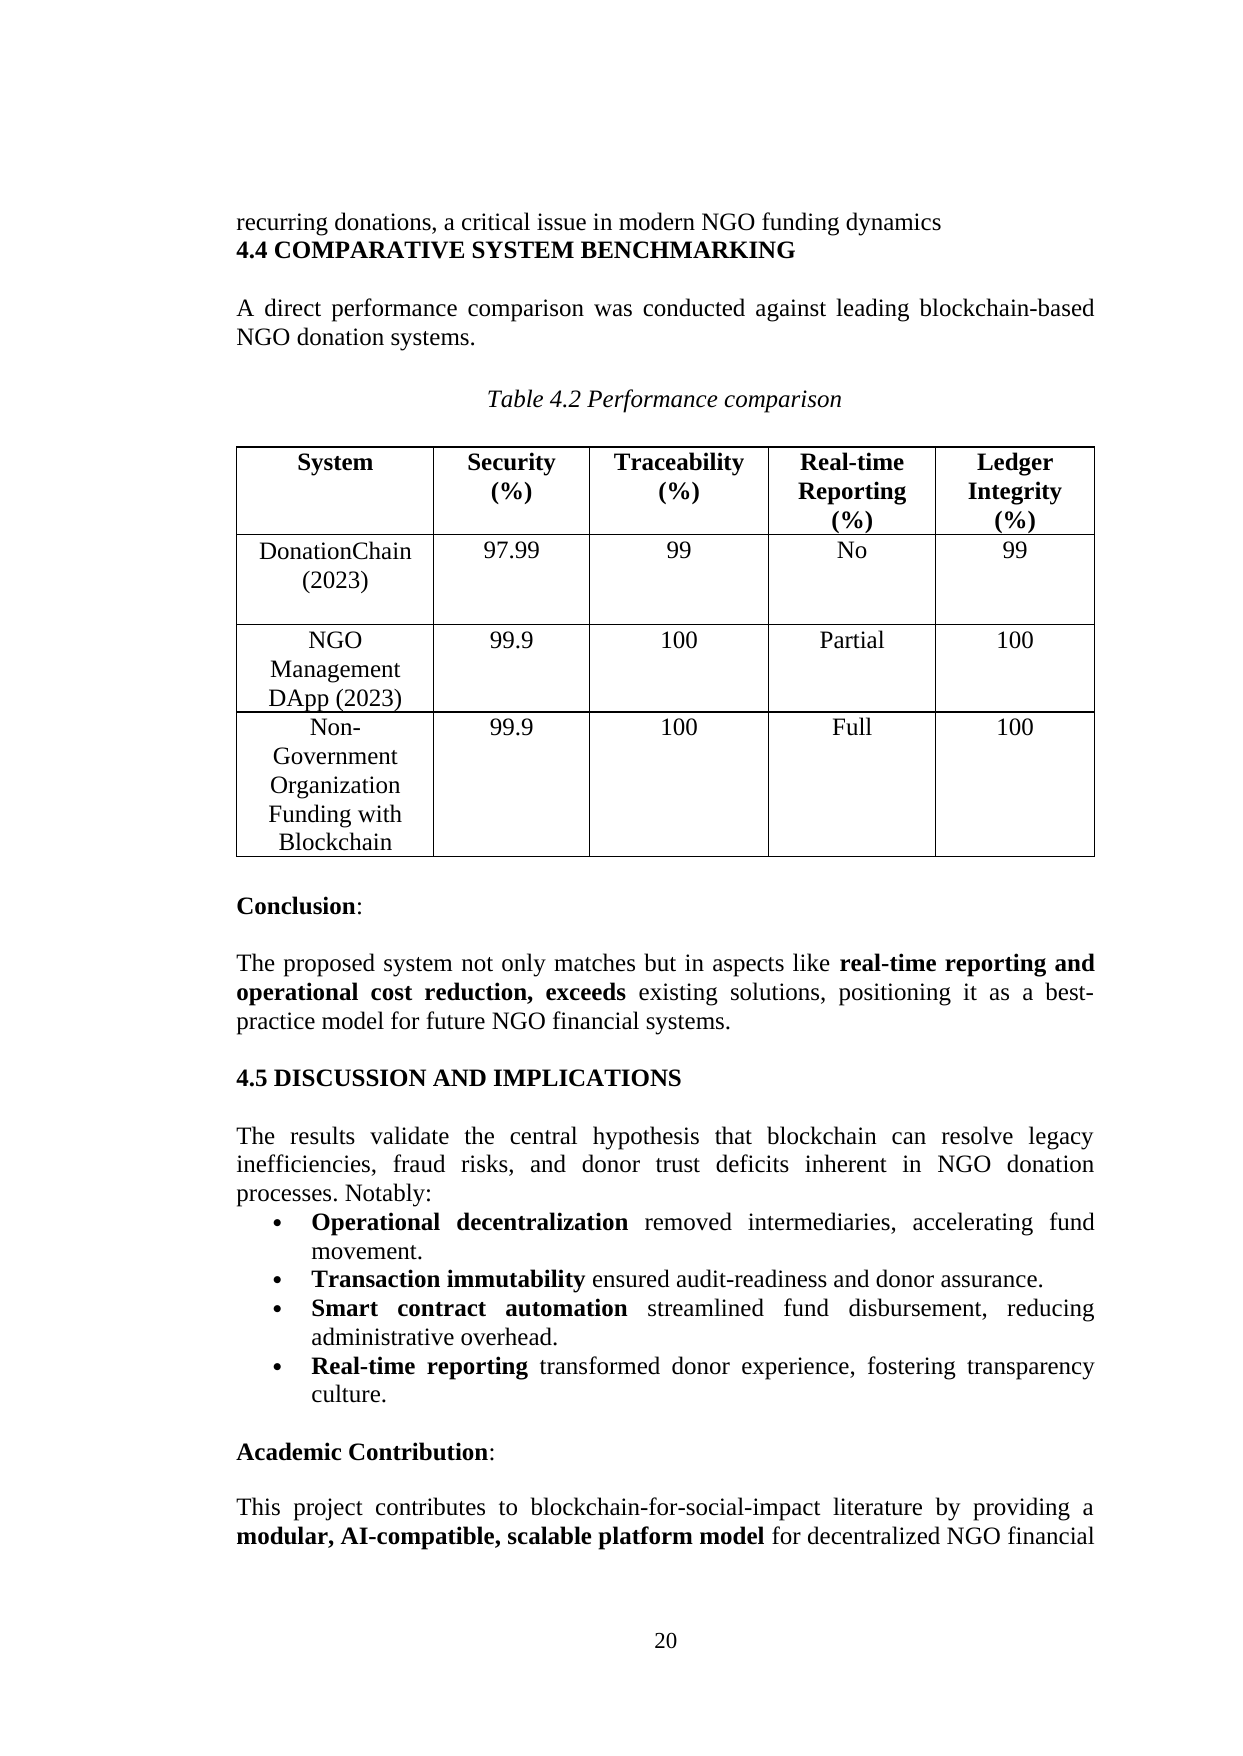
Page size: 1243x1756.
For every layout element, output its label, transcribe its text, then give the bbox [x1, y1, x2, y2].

table_cell [237, 535, 433, 624]
table_cell Non-Government Organization Funding with Blockchain [237, 713, 433, 856]
table_cell 99 [936, 535, 1094, 624]
table_cell 100 [590, 713, 768, 856]
table_cell 100 [590, 625, 768, 711]
table_header Ledger Integrity (%) [936, 448, 1094, 534]
table_cell 100 [936, 713, 1094, 856]
text Academic Contribution: [236, 1437, 1095, 1492]
table_cell 99.9 [434, 713, 589, 856]
table_cell Full [769, 713, 935, 856]
table_cell 97.99 [434, 535, 589, 624]
list Transaction immutability ensured audit-readiness and donor assurance. [274, 1264, 1095, 1293]
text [236, 207, 1095, 236]
list Operational decentralization removed intermediaries, accelerating fund movement. [274, 1207, 1095, 1264]
table_cell 99 [590, 535, 768, 624]
table_cell Partial [769, 625, 935, 711]
list Real-time reporting transformed donor experience, fostering transparency culture. [274, 1351, 1095, 1408]
text The results validate the central hypothesis that blockchain can resolve legacy inefficiencies, fraud risks, and donor trust deficits inherent in NGO donation processes. Notably: [236, 1121, 1095, 1207]
text 4.5 DISCUSSION AND IMPLICATIONS [236, 1063, 1095, 1092]
text Conclusion: [236, 891, 1095, 919]
table_cell No [769, 535, 935, 624]
table_header Real-time Reporting (%) [769, 448, 935, 534]
table_header Security (%) [434, 448, 589, 534]
table_cell 100 [936, 625, 1094, 711]
table_header Traceability (%) [590, 448, 768, 534]
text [236, 1492, 1095, 1549]
list Smart contract automation streamlined fund disbursement, reducing administrative overhead. [274, 1293, 1095, 1351]
table_cell NGO Management DApp (2023) [237, 625, 433, 711]
text Table 4.2 Performance comparison [236, 384, 1095, 413]
text A direct performance comparison was conducted against leading blockchain-based NGO donation systems. [236, 293, 1095, 351]
text The proposed system not only matches but in aspects like real-time reporting and operational cost reduction, exceeds existing solutions, positioning it as a best-practice model for future NGO financial systems. [236, 919, 1095, 1034]
text 4.4 COMPARATIVE SYSTEM BENCHMARKING [236, 236, 1095, 264]
table_cell 99.9 [434, 625, 589, 711]
table_header System [237, 448, 433, 534]
